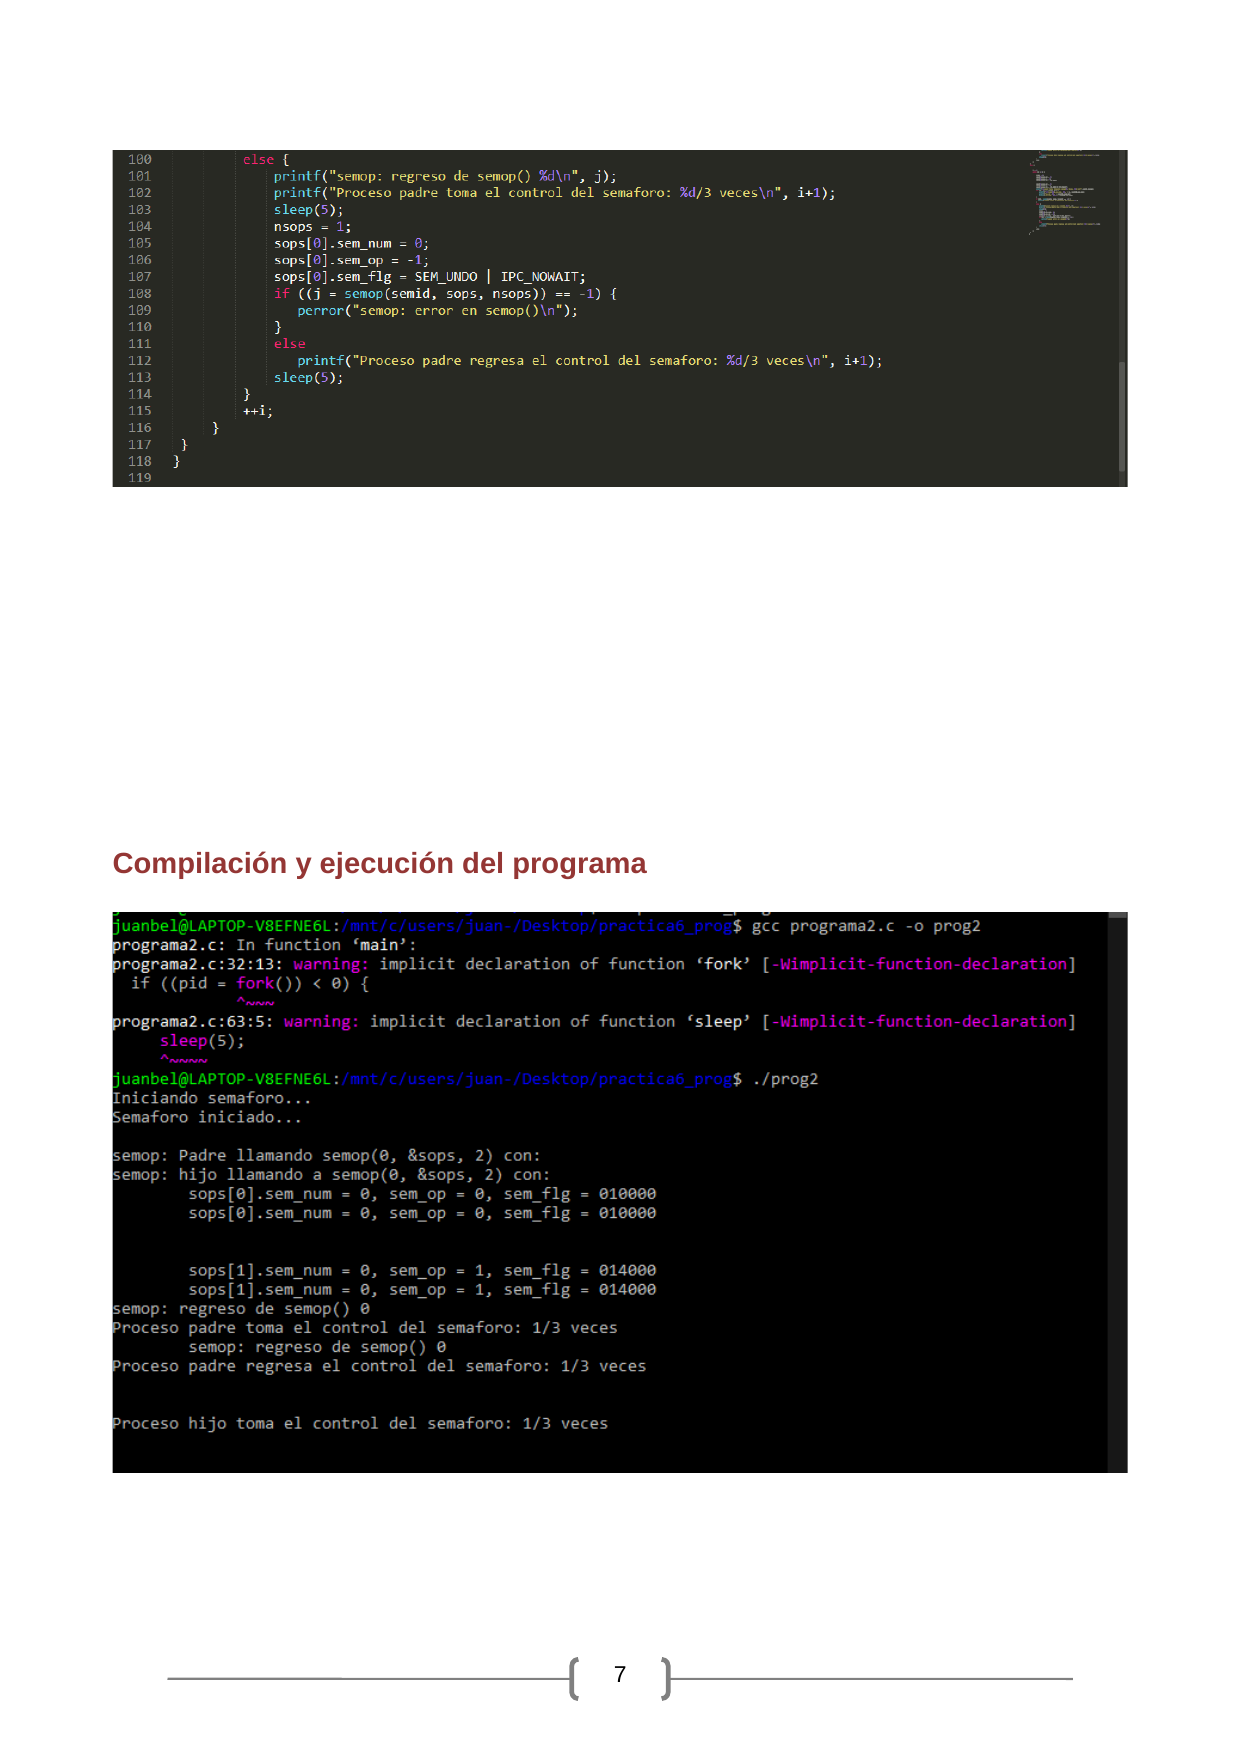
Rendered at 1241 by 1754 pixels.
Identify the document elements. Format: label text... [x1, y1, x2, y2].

picture [112, 150, 1128, 487]
picture [112, 912, 1128, 1473]
text Compilación y ejecución del programa [112, 846, 1128, 879]
